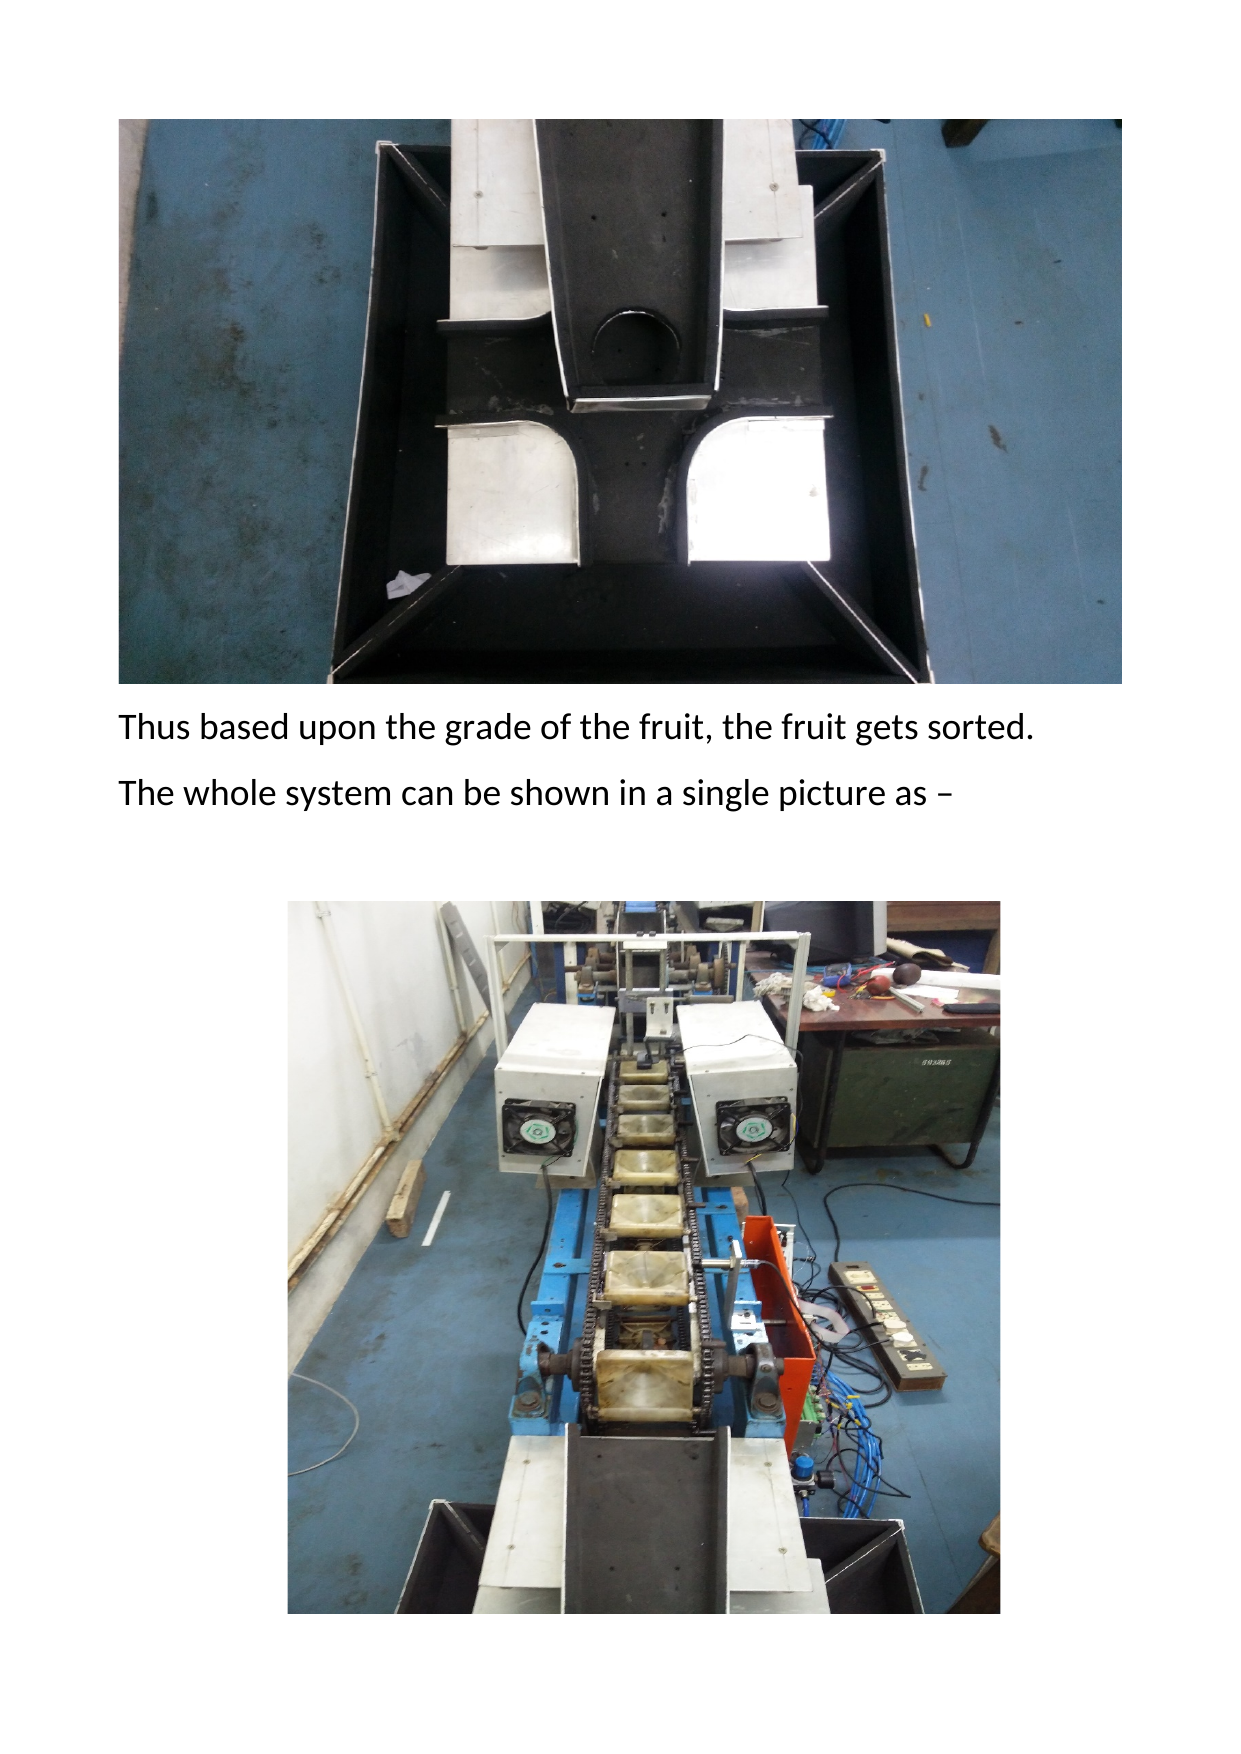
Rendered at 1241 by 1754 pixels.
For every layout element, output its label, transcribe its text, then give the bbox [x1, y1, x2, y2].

text The whole system can be shown in a single picture as – [118, 769, 1122, 815]
picture [120, 119, 1122, 684]
text Thus based upon the grade of the fruit, the fruit gets sorted. [118, 703, 1122, 748]
picture [287, 901, 1001, 1614]
